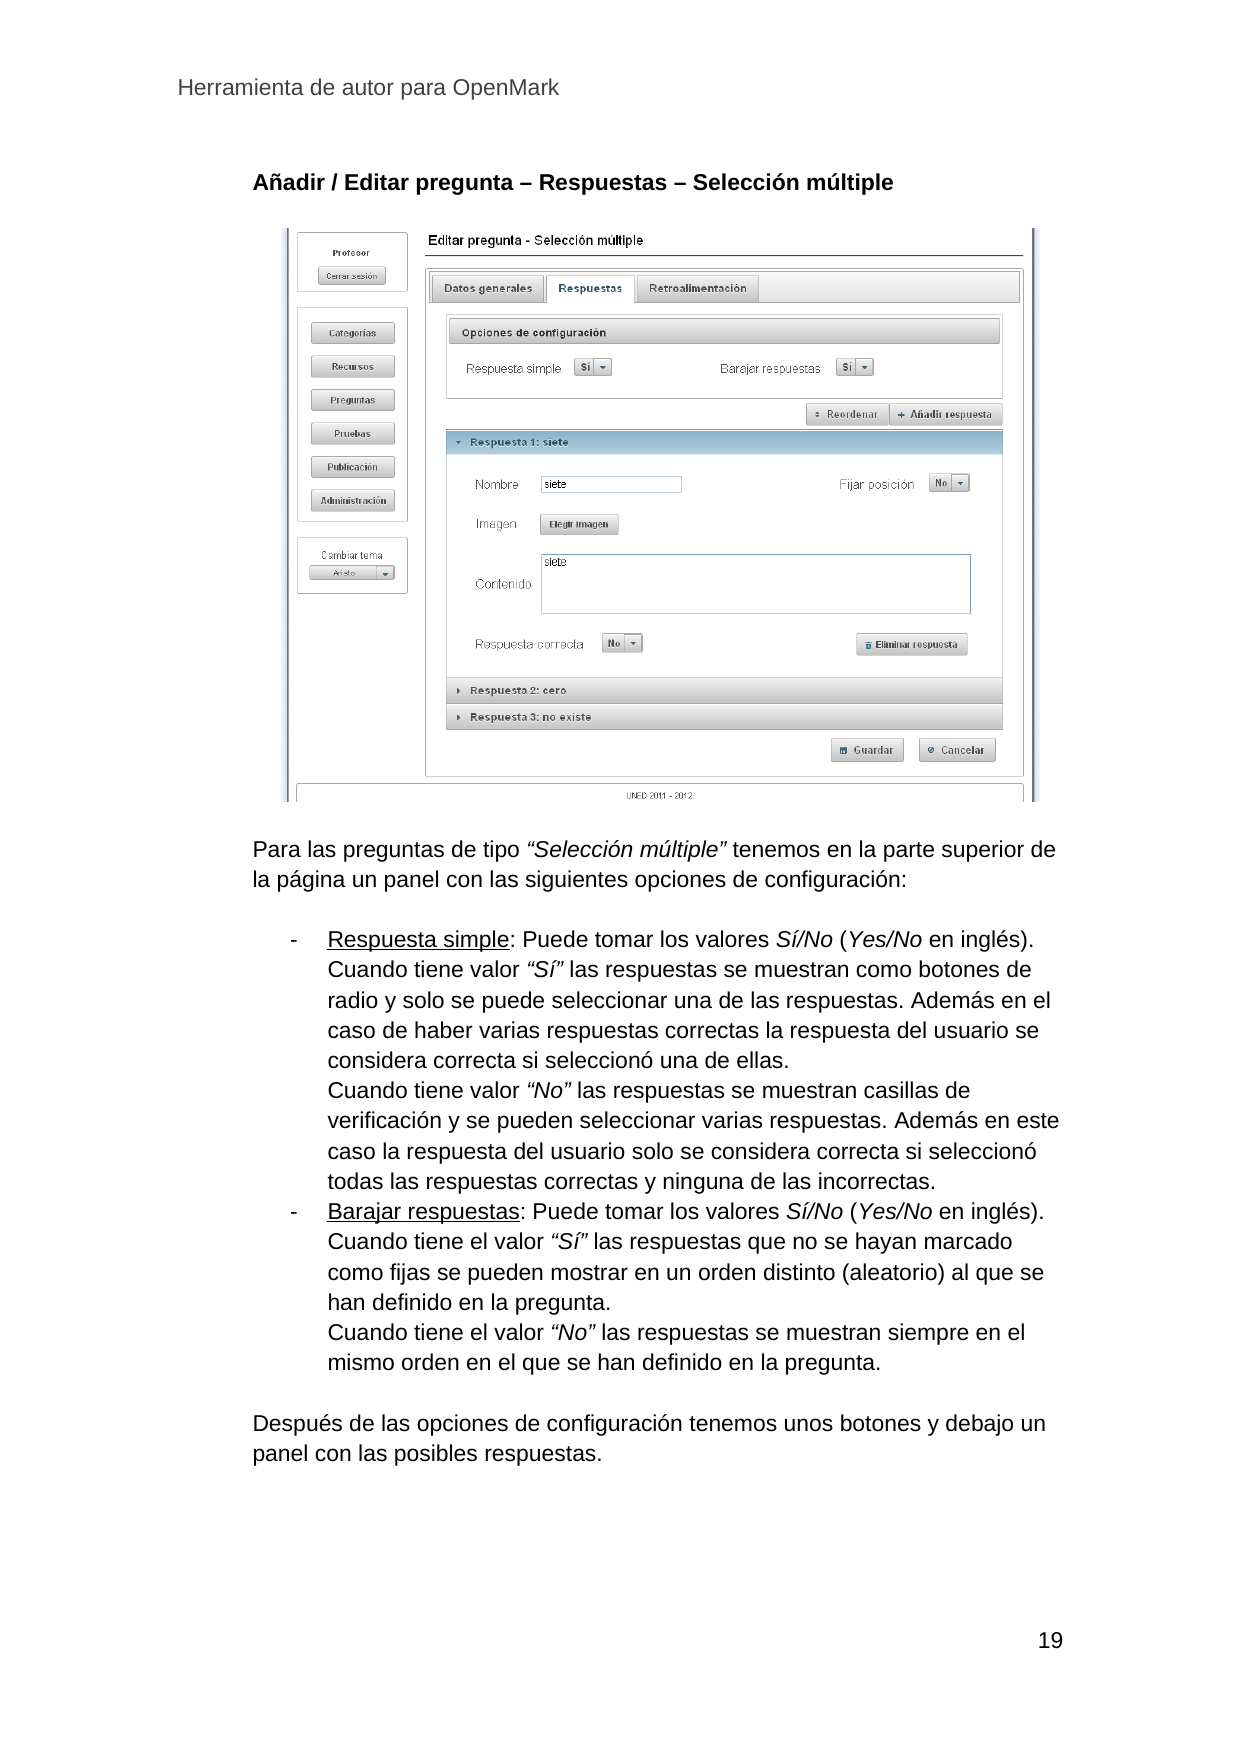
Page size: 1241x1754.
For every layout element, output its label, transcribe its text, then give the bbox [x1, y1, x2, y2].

list Respuesta simple: Puede tomar los valores Sí/No (Yes/No en inglés). Cuando tiene valor “Sí” las respuestas se muestran como botones de radio y solo se puede seleccionar una de las respuestas. Además en el caso de haber varias respuestas correctas la respuesta del usuario se considera correcta si seleccionó una de ellas. [290, 926, 1063, 1073]
list Cuando tiene el valor “No” las respuestas se muestran siempre en el mismo orden en el que se han definido en la pregunta. [327, 1319, 1063, 1376]
list Barajar respuestas: Puede tomar los valores Sí/No (Yes/No en inglés). [290, 1198, 1063, 1224]
list Para las preguntas de tipo “Selección múltiple” tenemos en la parte superior de la página un panel con las siguientes opciones de configuración: [252, 836, 1063, 892]
list Cuando tiene el valor “Sí” las respuestas que no se hayan marcado como fijas se pueden mostrar en un orden distinto (aleatorio) al que se han definido en la pregunta. [327, 1228, 1063, 1315]
subtitle Añadir / Editar pregunta – Respuestas – Selección múltiple [252, 168, 1063, 195]
list Cuando tiene valor “No” las respuestas se muestran casillas de verificación y se pueden seleccionar varias respuestas. Además en este caso la respuesta del usuario solo se considera correcta si seleccionó todas las respuestas correctas y ninguna de las incorrectas. [327, 1077, 1063, 1194]
picture [275, 228, 1040, 802]
list Después de las opciones de configuración tenemos unos botones y debajo un panel con las posibles respuestas. [252, 1409, 1063, 1466]
